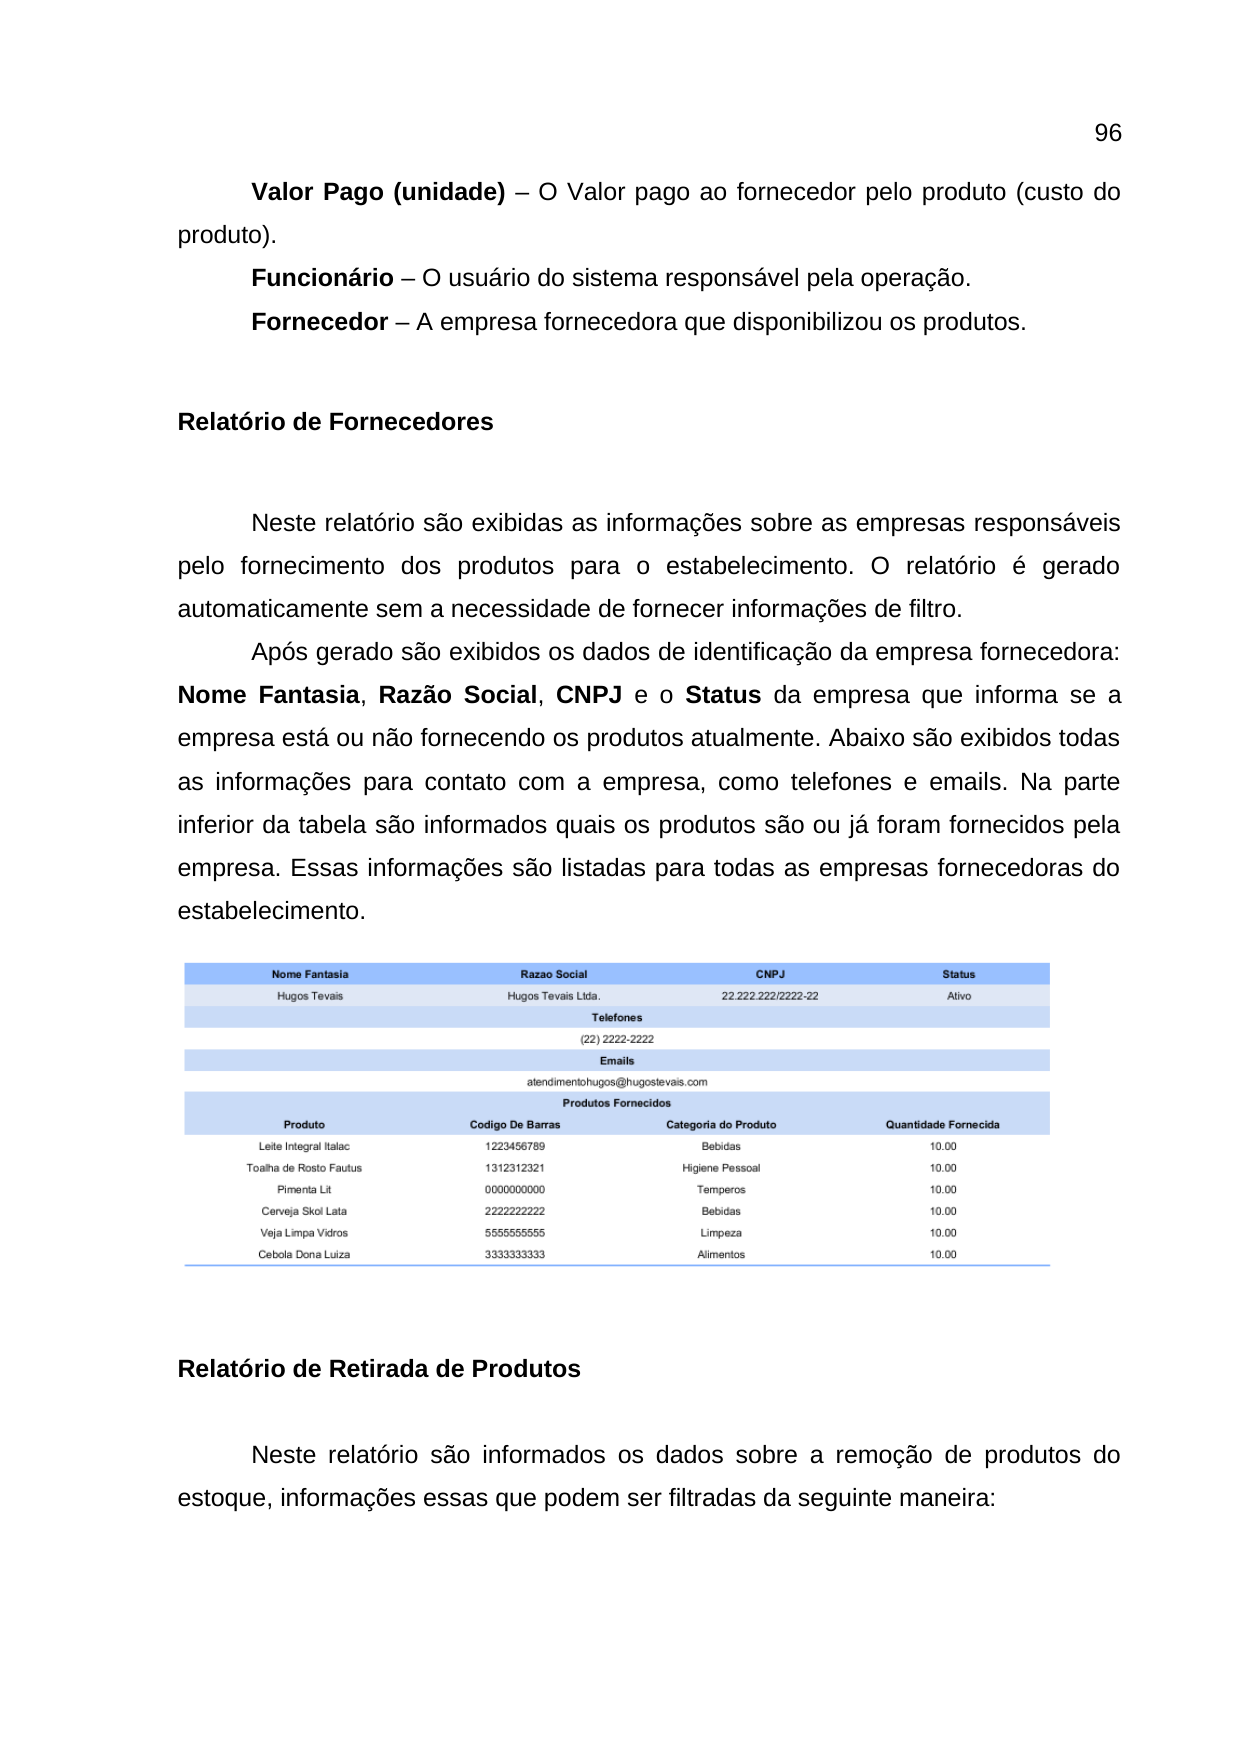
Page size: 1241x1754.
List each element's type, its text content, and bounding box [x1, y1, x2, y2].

text Após gerado são exibidos os dados de identificação da empresa fornecedora: Nome Fantasia, Razão Social, CNPJ e o Status da empresa que informa se a empresa está ou não fornecendo os produtos atualmente. Abaixo são exibidos todas as informações para contato com a empresa, como telefones e emails. Na parte inferior da tabela são informados quais os produtos são ou já foram fornecidos pela empresa. Essas informações são listadas para todas as empresas fornecedoras do estabelecimento. [177, 637, 1122, 925]
text Neste relatório são informados os dados sobre a remoção de produtos do estoque, informações essas que podem ser filtradas da seguinte maneira: [177, 1440, 1122, 1512]
text Relatório de Retirada de Produtos [177, 1354, 1122, 1382]
text Relatório de Fornecedores [177, 407, 1122, 436]
text Valor Pago (unidade) – O Valor pago ao fornecedor pelo produto (custo do produto). [177, 177, 1122, 249]
picture [177, 939, 1063, 1282]
text Fornecedor – A empresa fornecedora que disponibilizou os produtos. [177, 307, 1122, 335]
text Neste relatório são exibidas as informações sobre as empresas responsáveis pelo fornecimento dos produtos para o estabelecimento. O relatório é gerado automaticamente sem a necessidade de fornecer informações de filtro. [177, 508, 1122, 623]
text Funcionário – O usuário do sistema responsável pela operação. [177, 263, 1122, 292]
